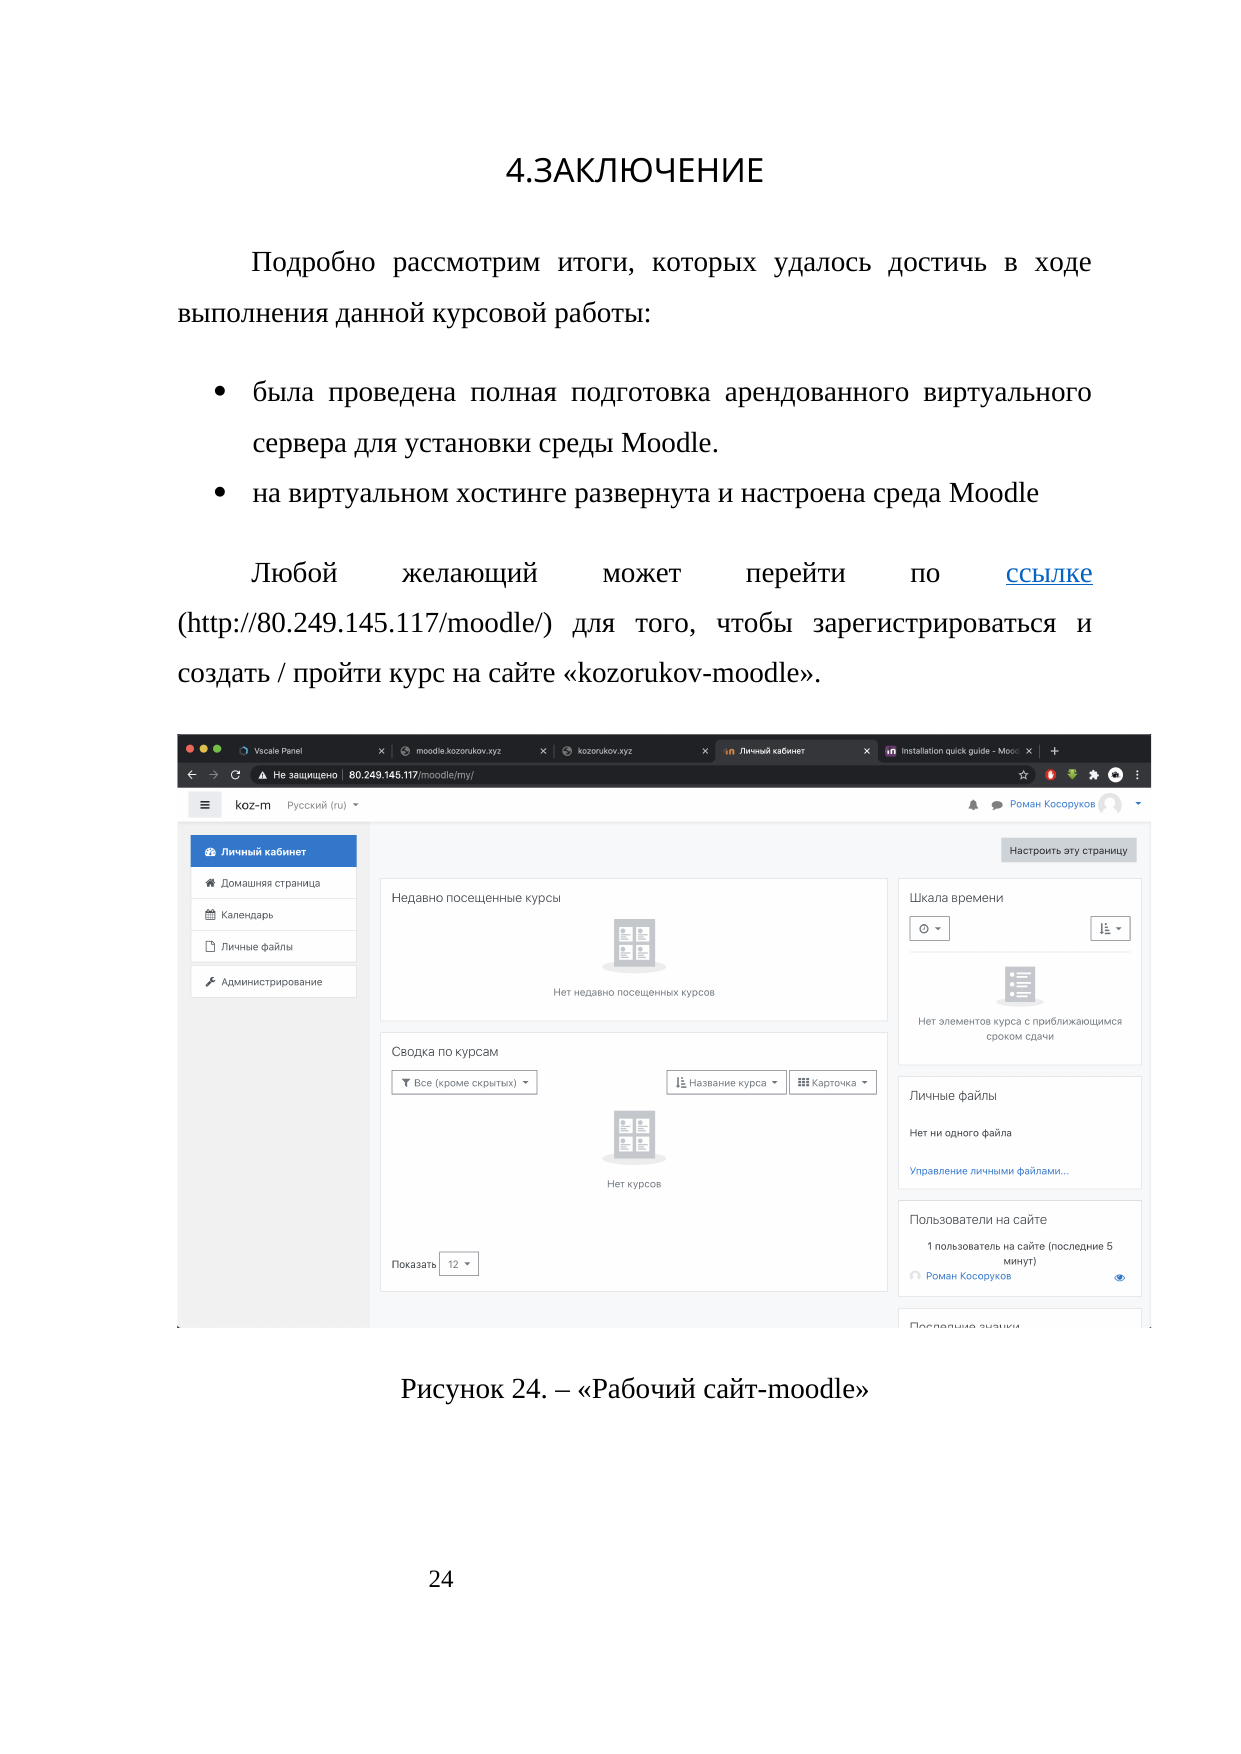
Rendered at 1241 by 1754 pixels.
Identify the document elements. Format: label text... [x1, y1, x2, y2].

subtitle 4.ЗАКЛЮЧЕНИЕ [177, 147, 1093, 193]
text Подробно рассмотрим итоги, которых удалось достичь в ходе выполнения данной курсовой работы: [177, 244, 1093, 328]
list на виртуальном хостинге развернута и настроена среда Moodle [215, 475, 1093, 509]
picture [177, 734, 1152, 1328]
text Рисунок 24. – «Рабочий сайт-moodle» [177, 1371, 1093, 1405]
list была проведена полная подготовка арендованного виртуального сервера для установки среды Moodle. [215, 374, 1093, 458]
text Любой желающий может перейти по ссылке (http://80.249.145.117/moodle/) для того, чтобы зарегистрироваться и создать / пройти курс на сайте «kozorukov-moodle». [177, 555, 1093, 689]
